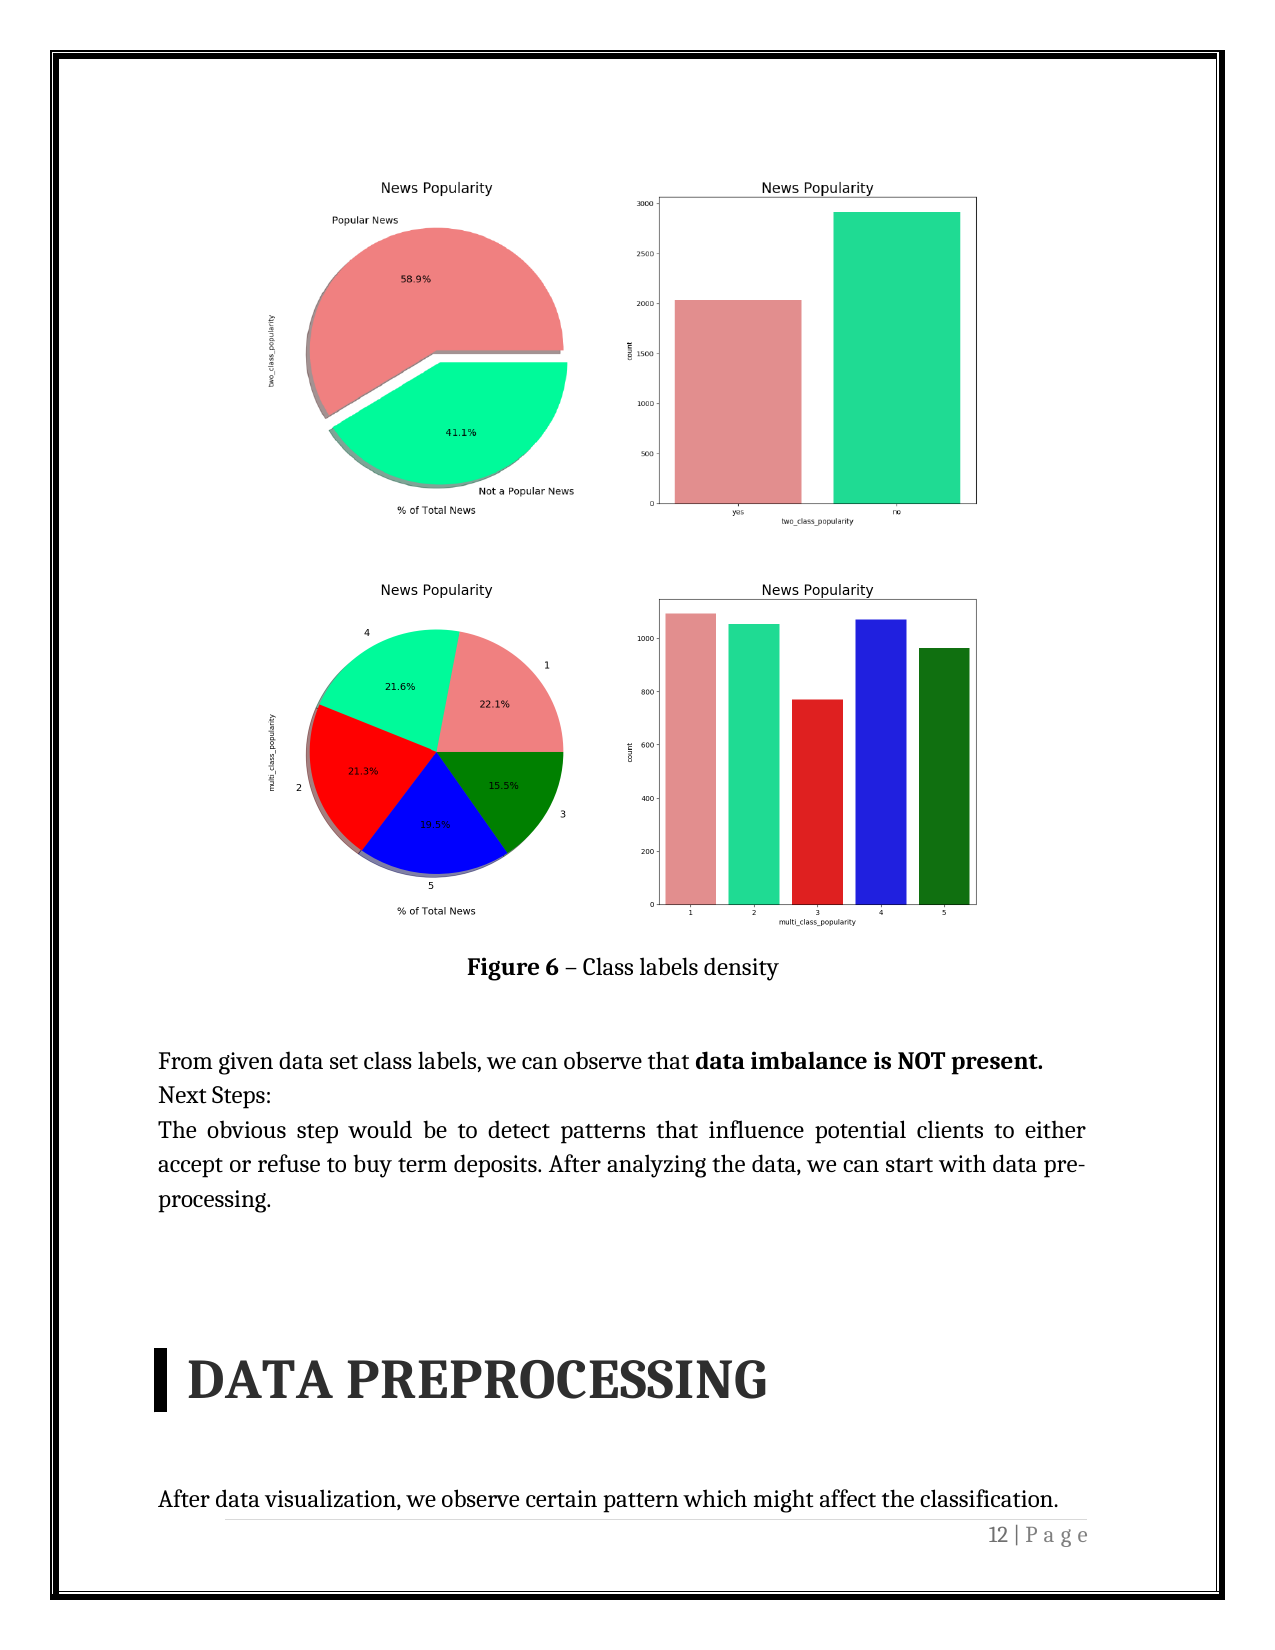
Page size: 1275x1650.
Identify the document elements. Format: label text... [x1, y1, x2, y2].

text Figure 6 – Class labels density [158, 953, 1087, 982]
list Next Steps: [158, 1081, 1087, 1110]
picture [165, 551, 1066, 948]
list The obvious step would be to detect patterns that influence potential clients to either accept or refuse to buy term deposits. After analyzing the data, we can start with data pre-processing. [158, 1116, 1087, 1213]
title DATA PREPROCESSING [167, 1348, 1087, 1412]
list From given data set class labels, we can observe that data imbalance is NOT present. [158, 1047, 1087, 1076]
list After data visualization, we observe certain pattern which might affect the classification. [158, 1485, 1087, 1513]
picture [165, 150, 1066, 547]
